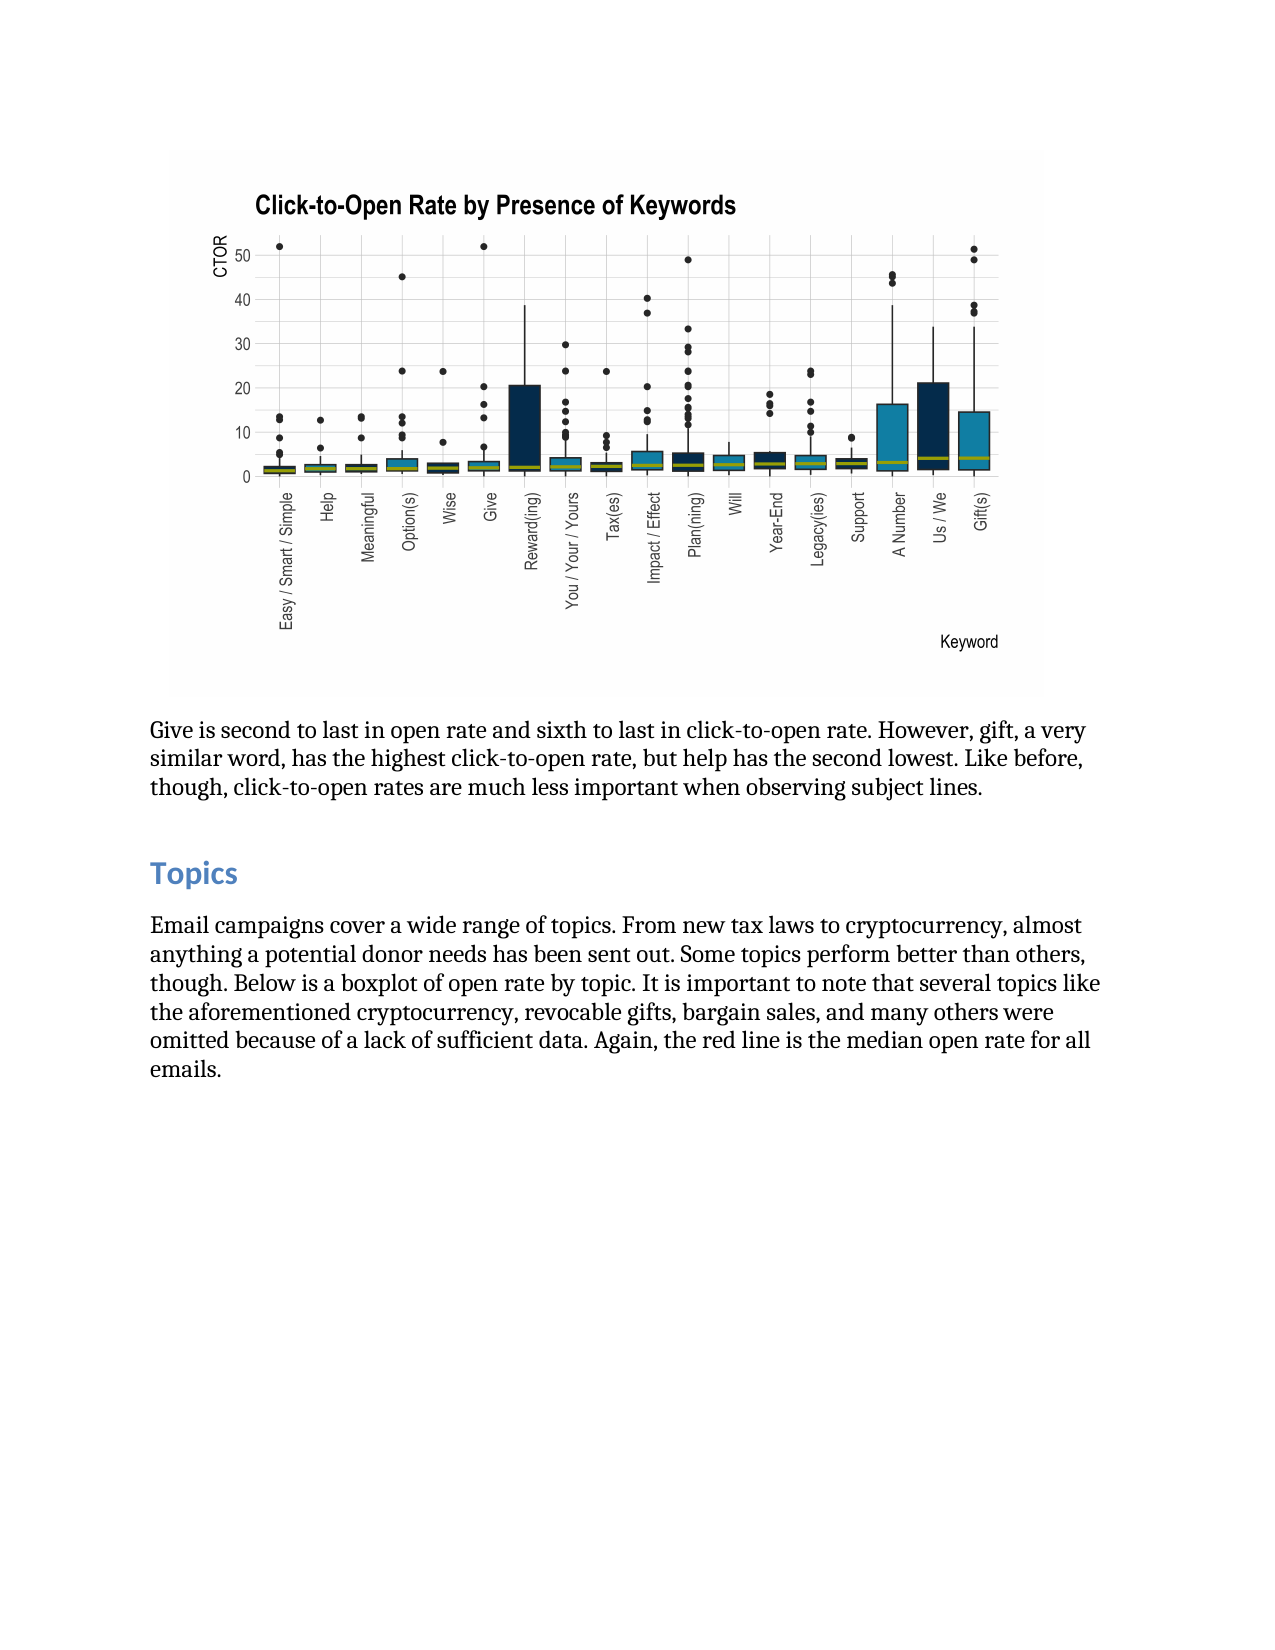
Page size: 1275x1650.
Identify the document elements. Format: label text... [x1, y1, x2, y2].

text Email campaigns cover a wide range of topics. From new tax laws to cryptocurrency, almost anything a potential donor needs has been sent out. Some topics perform better than others, though. Below is a boxplot of open rate by topic. It is important to note that several topics like the aforementioned cryptocurrency, revocable gifts, bargain sales, and many others were omitted because of a lack of sufficient data. Again, the red line is the median open rate for all emails. [150, 911, 1125, 1084]
picture [168, 150, 1044, 697]
text Give is second to last in open rate and sixth to last in click-to-open rate. However, gift, a very similar word, has the highest click-to-open rate, but help has the second lowest. Like before, though, click-to-open rates are much less important when observing subject lines. [150, 716, 1125, 802]
subtitle Topics [150, 852, 1125, 893]
